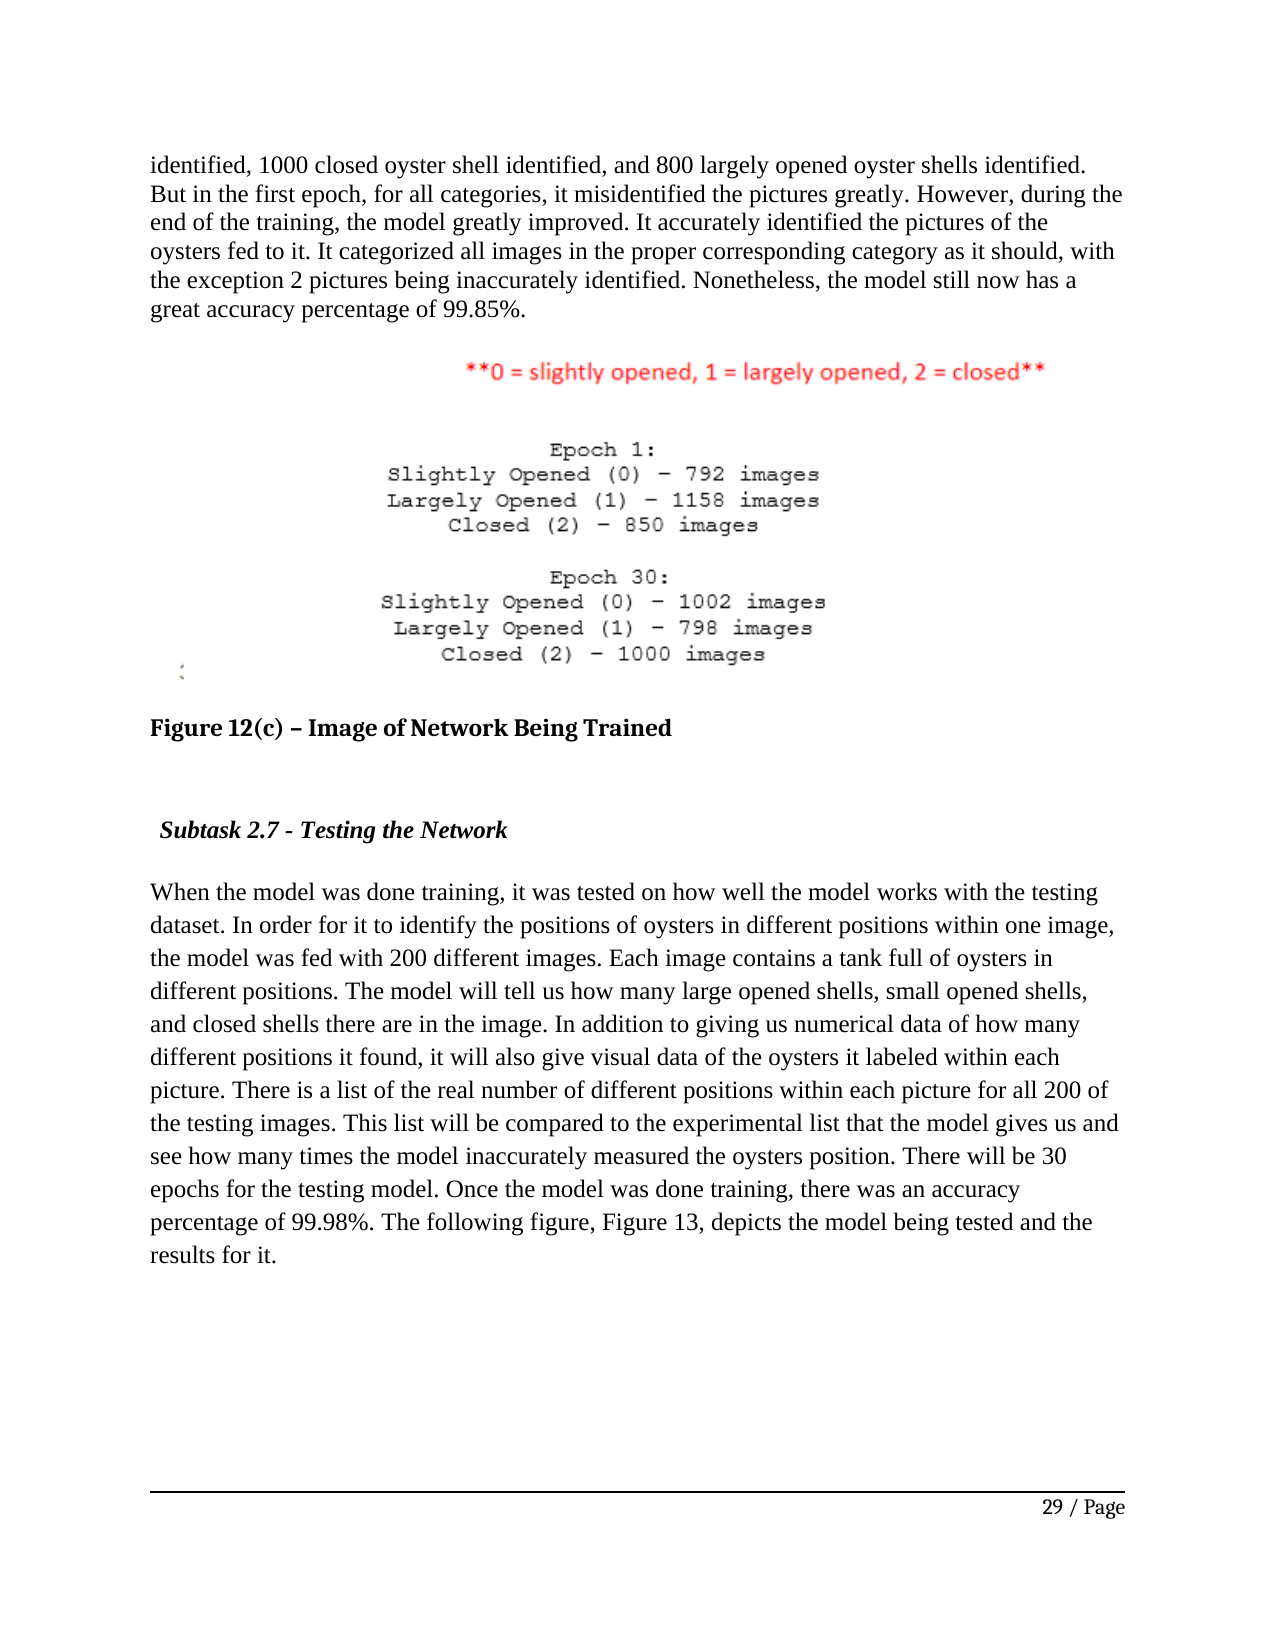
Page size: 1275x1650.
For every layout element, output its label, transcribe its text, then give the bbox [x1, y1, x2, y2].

text When the model was done training, it was tested on how well the model works with the testing dataset. In order for it to identify the positions of oysters in different positions within one image, the model was fed with 200 different images. Each image contains a tank full of oysters in different positions. The model will tell us how many large opened shells, small opened shells, and closed shells there are in the image. In addition to giving us numerical data of how many different positions it found, it will also give visual data of the oysters it labeled within each picture. There is a list of the real number of different positions within each picture for all 200 of the testing images. This list will be compared to the experimental list that the model gives us and see how many times the model inaccurately measured the oysters position. There will be 30 epochs for the testing model. Once the model was done training, there was an accuracy percentage of 99.98%. ​The following figure, Figure 13, depicts the model being tested and the results for it. [150, 877, 1125, 1269]
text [150, 150, 1125, 322]
picture [150, 351, 1113, 681]
subtitle Figure 12(c) – Image of Network Being Trained [150, 714, 1125, 743]
subtitle Subtask 2.7 - Testing the Network​ [159, 815, 1125, 844]
